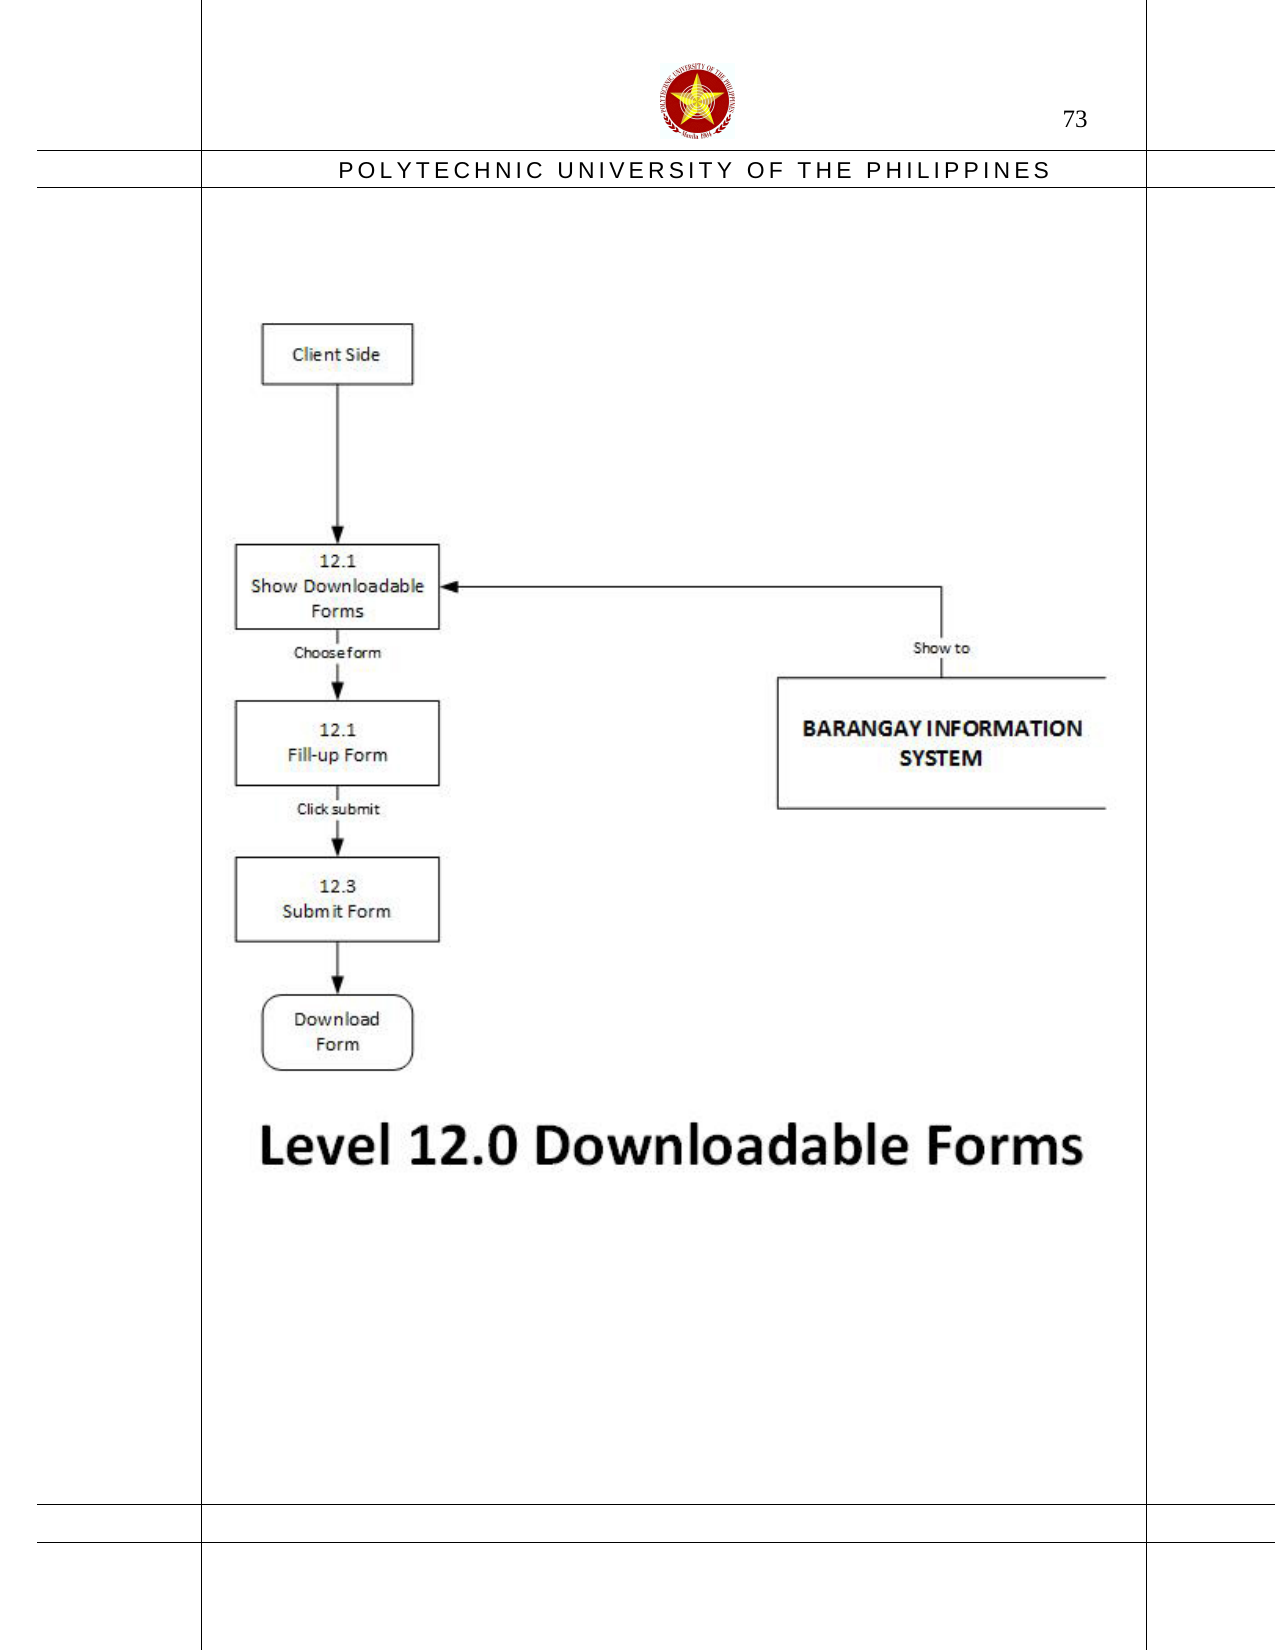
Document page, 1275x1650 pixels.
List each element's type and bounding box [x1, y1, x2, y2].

picture [660, 63, 735, 139]
picture [225, 322, 1118, 1215]
